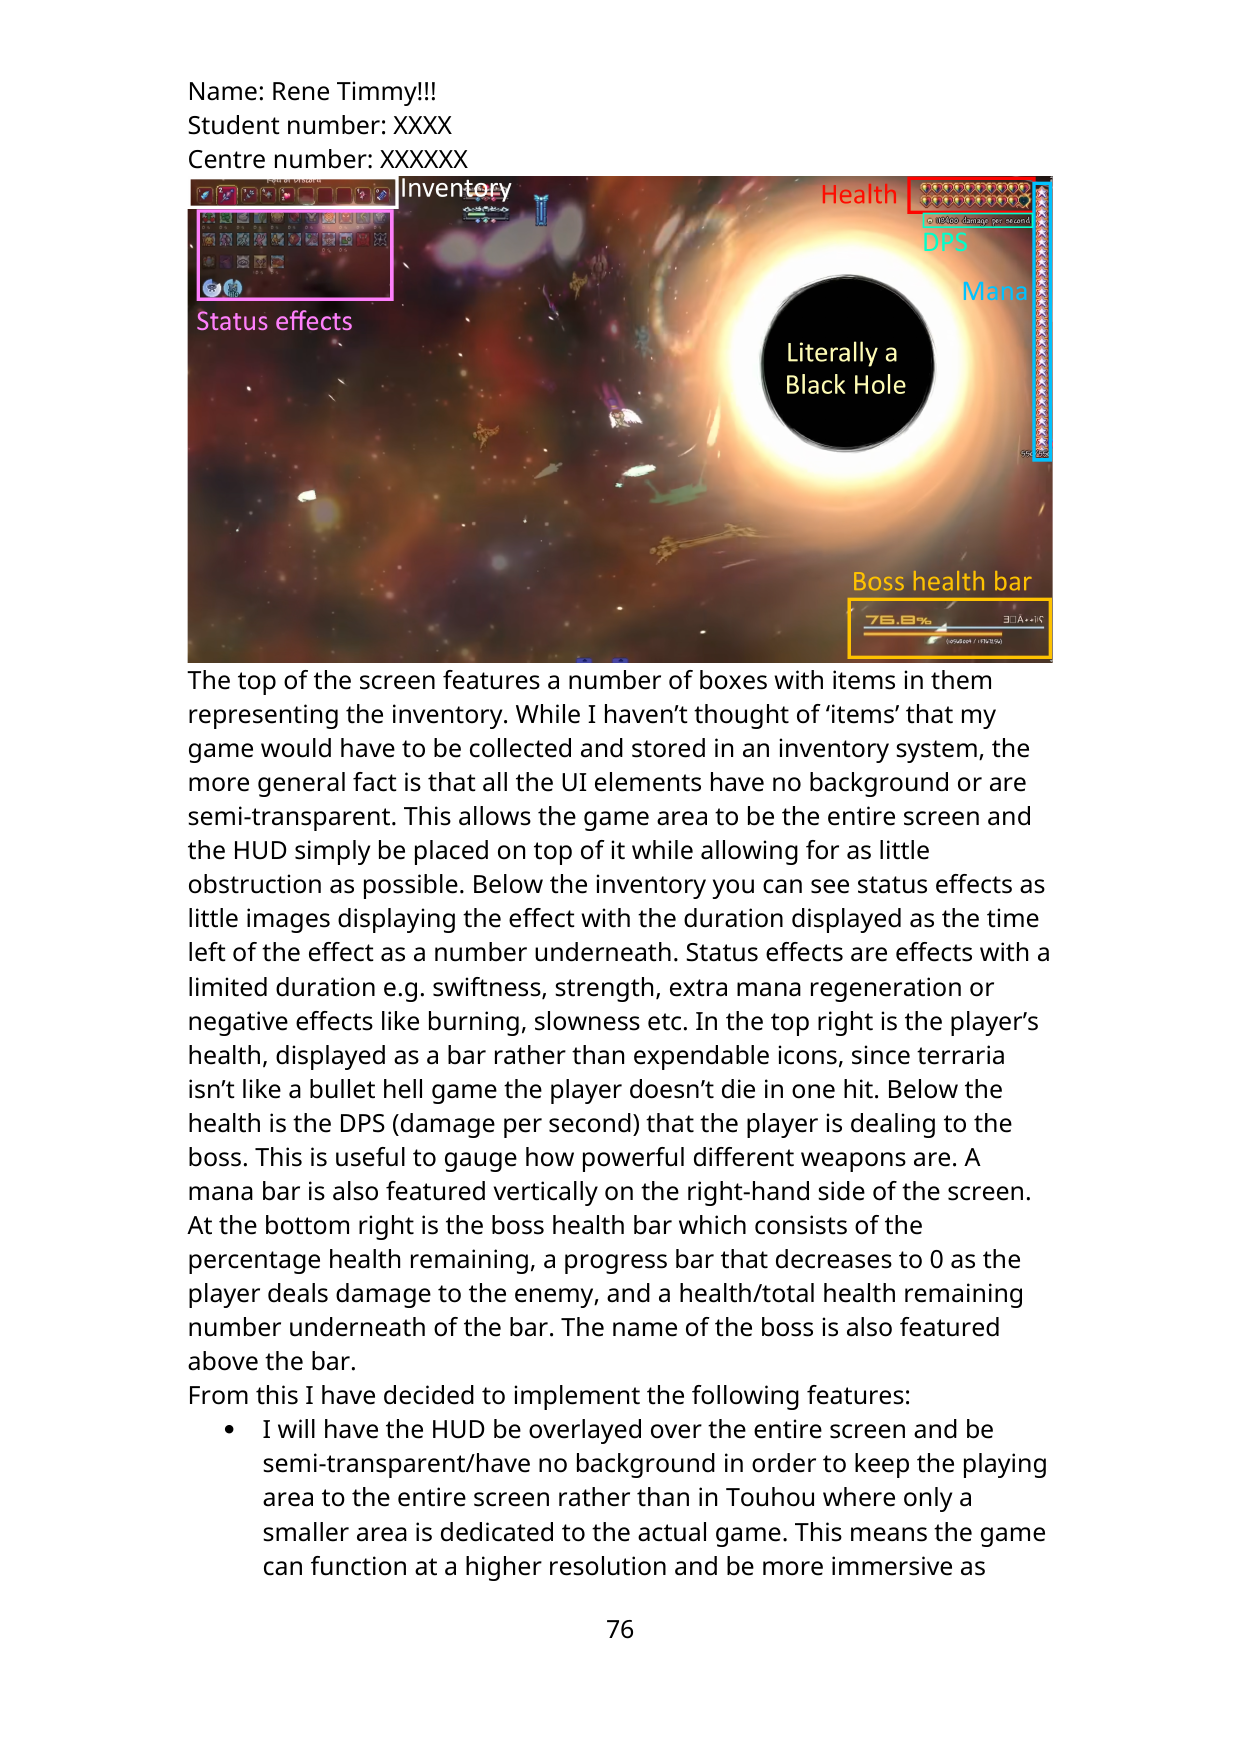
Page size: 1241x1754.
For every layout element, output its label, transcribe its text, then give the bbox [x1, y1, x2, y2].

text The top of the screen features a number of boxes with items in them representing the inventory. While I haven’t thought of ‘items’ that my game would have to be collected and stored in an inventory system, the more general fact is that all the UI elements have no background or are semi-transparent. This allows the game area to be the entire screen and the HUD simply be placed on top of it while allowing for as little obstruction as possible. Below the inventory you can see status effects as little images displaying the effect with the duration displayed as the time left of the effect as a number underneath. Status effects are effects with a limited duration e.g. swiftness, strength, extra mana regeneration or negative effects like burning, slowness etc. In the top right is the player’s health, displayed as a bar rather than expendable icons, since terraria isn’t like a bullet hell game the player doesn’t die in one hit. Below the health is the DPS (damage per second) that the player is dealing to the boss. This is useful to gauge how powerful different weapons are. A mana bar is also featured vertically on the right-hand side of the screen. At the bottom right is the boss health bar which consists of the percentage health remaining, a progress bar that decreases to 0 as the player deals damage to the enemy, and a health/total health remaining number underneath of the bar. The name of the boss is also featured above the bar. [187, 663, 1053, 1378]
text From this I have decided to implement the following features: [187, 1378, 1053, 1412]
picture [1036, 186, 1048, 457]
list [225, 1412, 1053, 1582]
picture [187, 176, 1053, 663]
